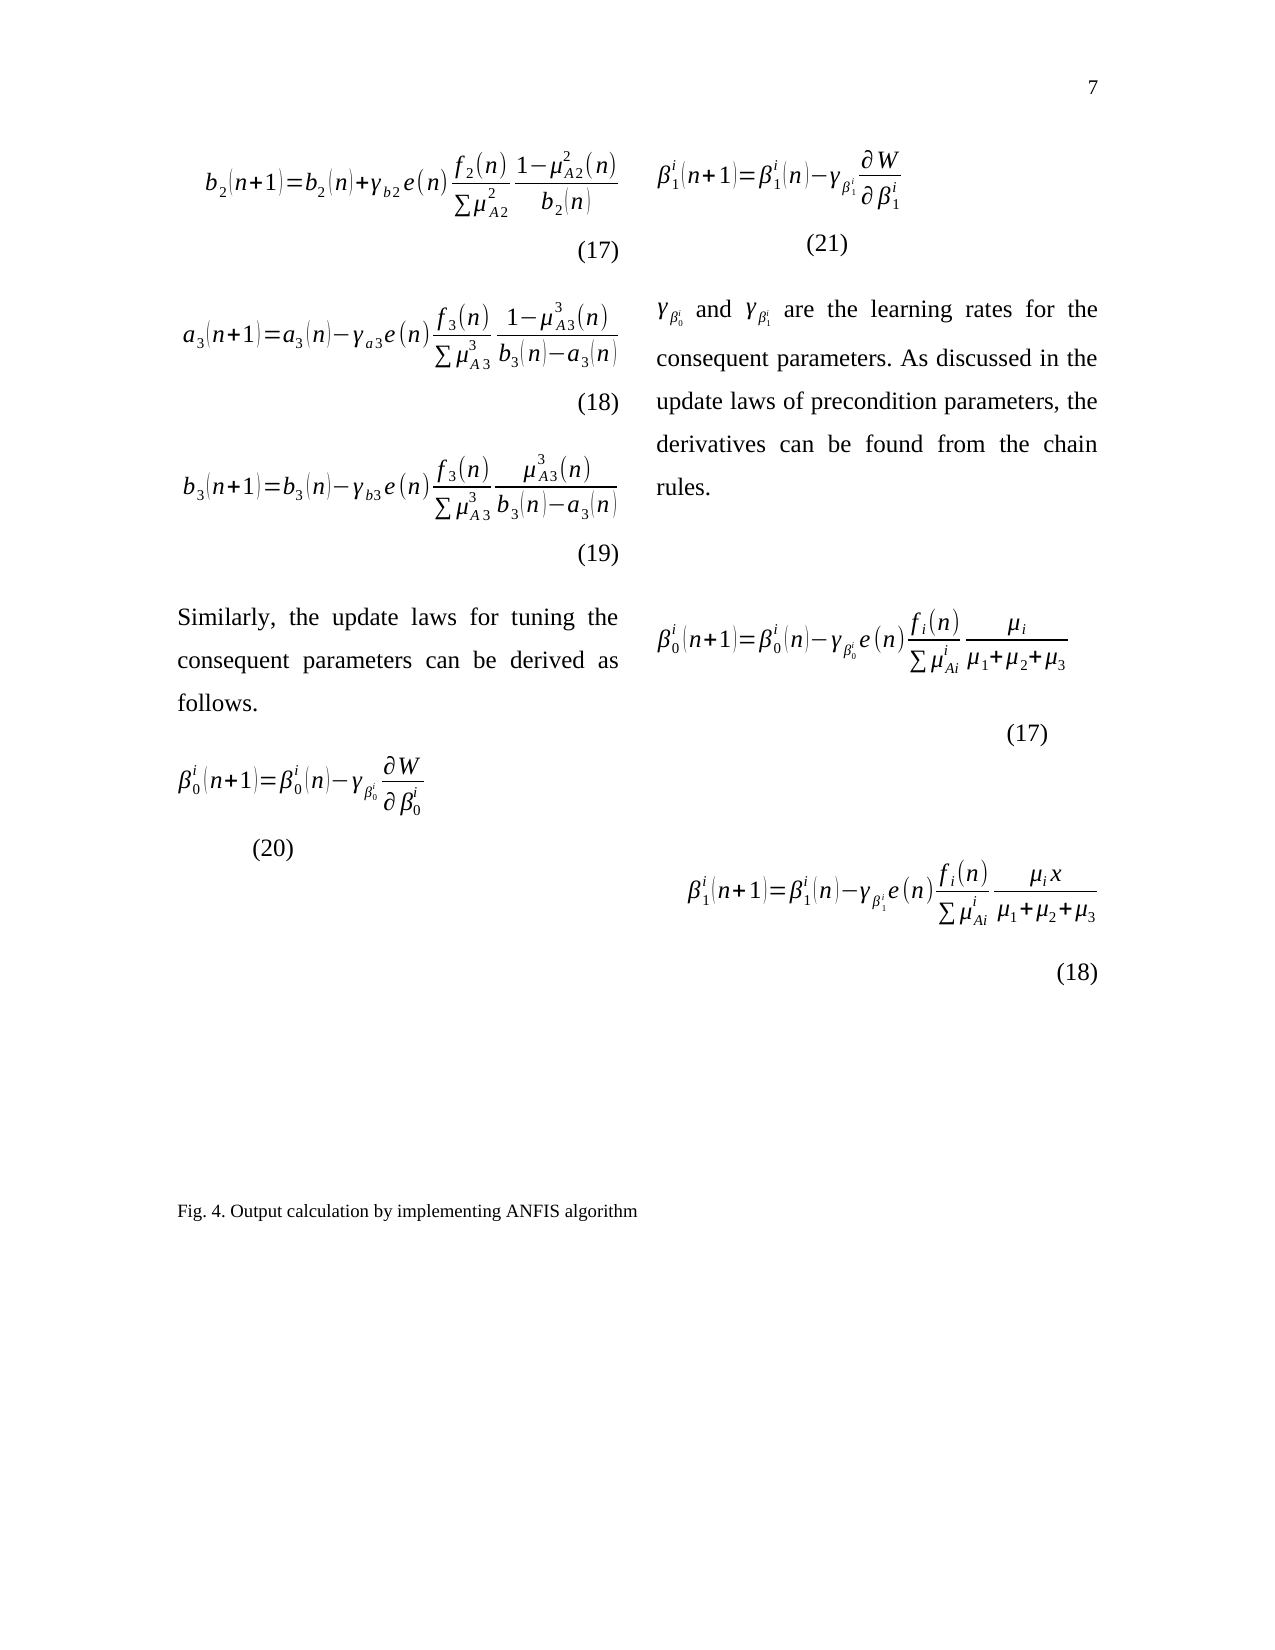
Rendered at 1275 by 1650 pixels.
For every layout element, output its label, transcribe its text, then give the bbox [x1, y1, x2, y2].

text Similarly, the update laws for tuning the consequent parameters can be derived as follows. [177, 602, 619, 717]
text (21) [656, 147, 1098, 256]
text Fig. 4. Output calculation by implementing ANFIS algorithm [177, 1200, 1098, 1222]
text (17) [656, 718, 1098, 747]
text (18) [656, 858, 1098, 986]
text (17) [177, 147, 619, 263]
text (18) [177, 299, 619, 415]
text (19) [177, 451, 619, 567]
text and are the learning rates for the consequent parameters. As discussed in the update laws of precondition parameters, the derivatives can be found from the chain rules. [656, 292, 1098, 501]
text (20) [177, 752, 619, 862]
